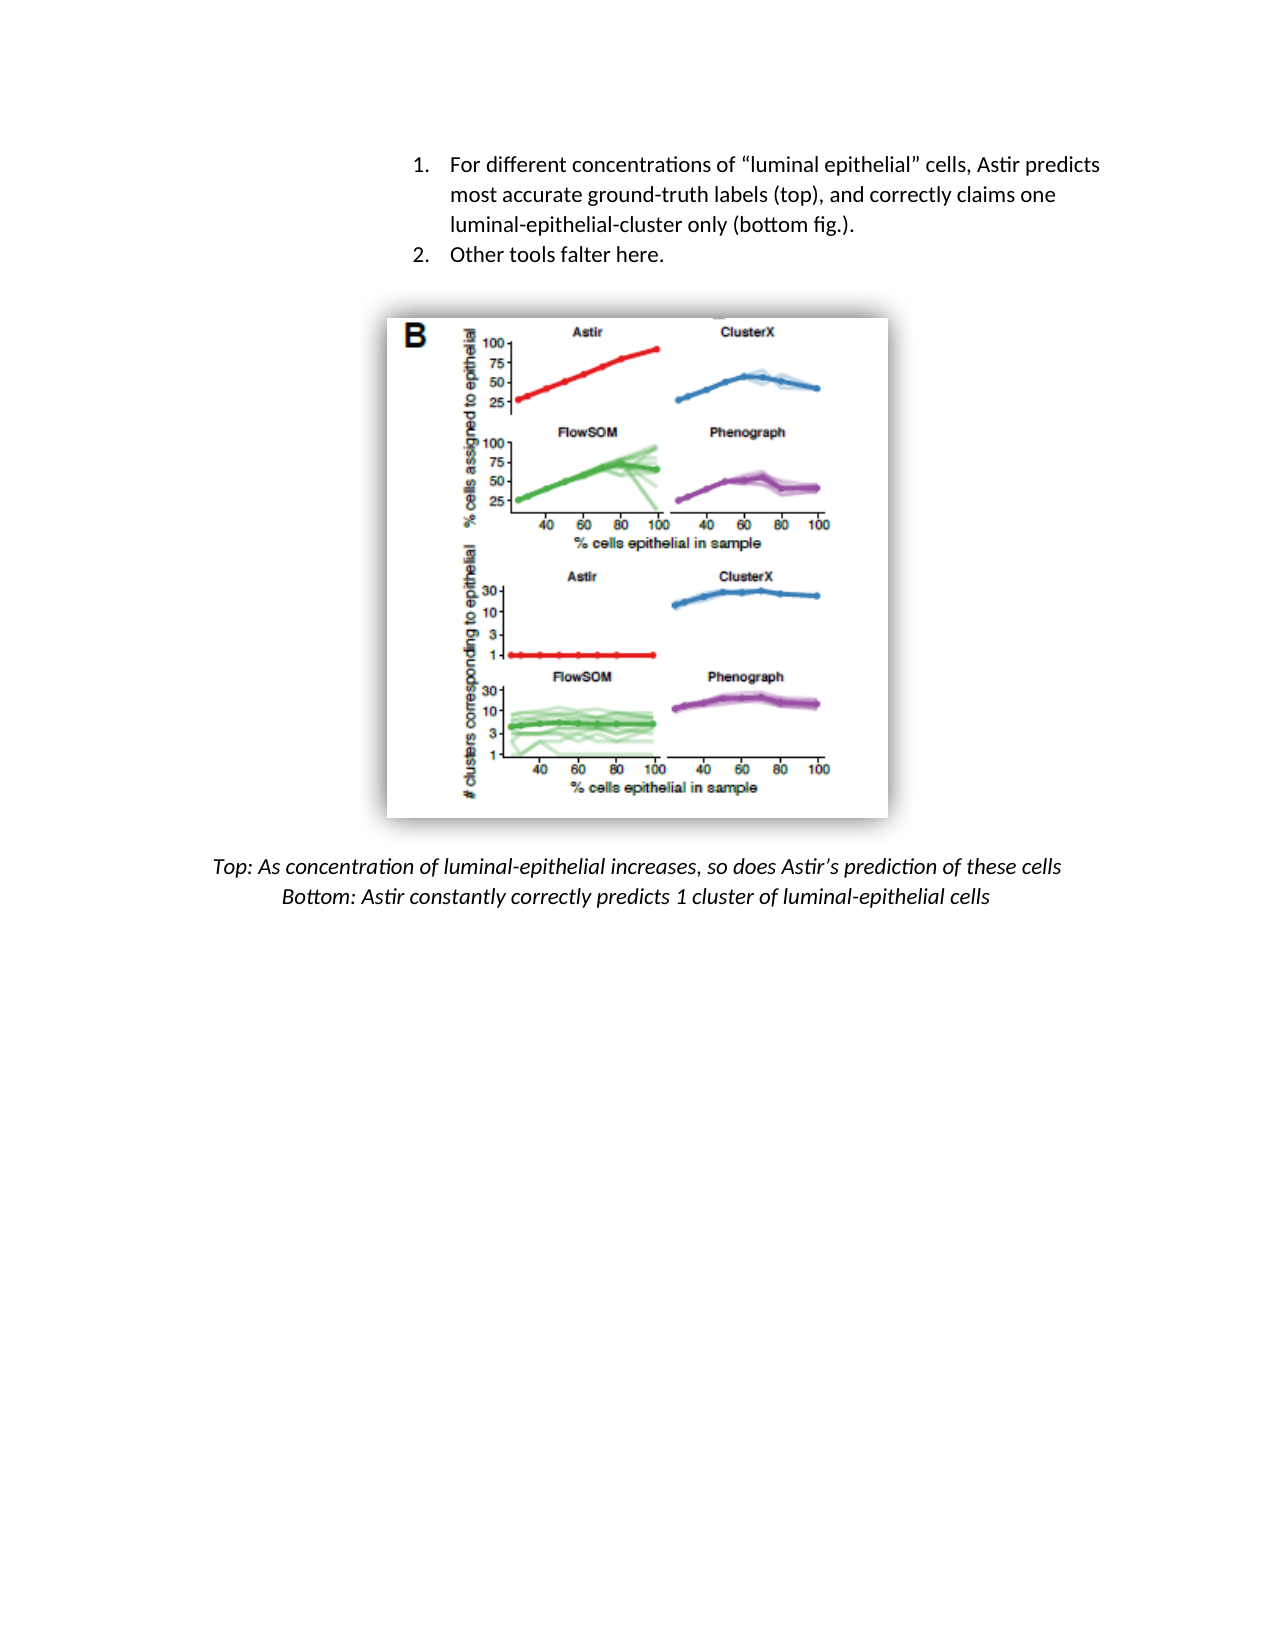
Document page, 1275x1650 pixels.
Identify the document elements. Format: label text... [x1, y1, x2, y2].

list Other tools falter here. [412, 241, 1125, 269]
text Top: As concentration of luminal-epithelial increases, so does Astir’s prediction of these cells Bottom: Astir constantly correctly predicts 1 cluster of luminal-epithelial cells [150, 852, 1125, 911]
picture [387, 318, 888, 818]
list For different concentrations of “luminal epithelial” cells, Astir predicts most accurate ground-truth labels (top), and correctly claims one luminal-epithelial-cluster only (bottom fig.). [412, 150, 1125, 238]
